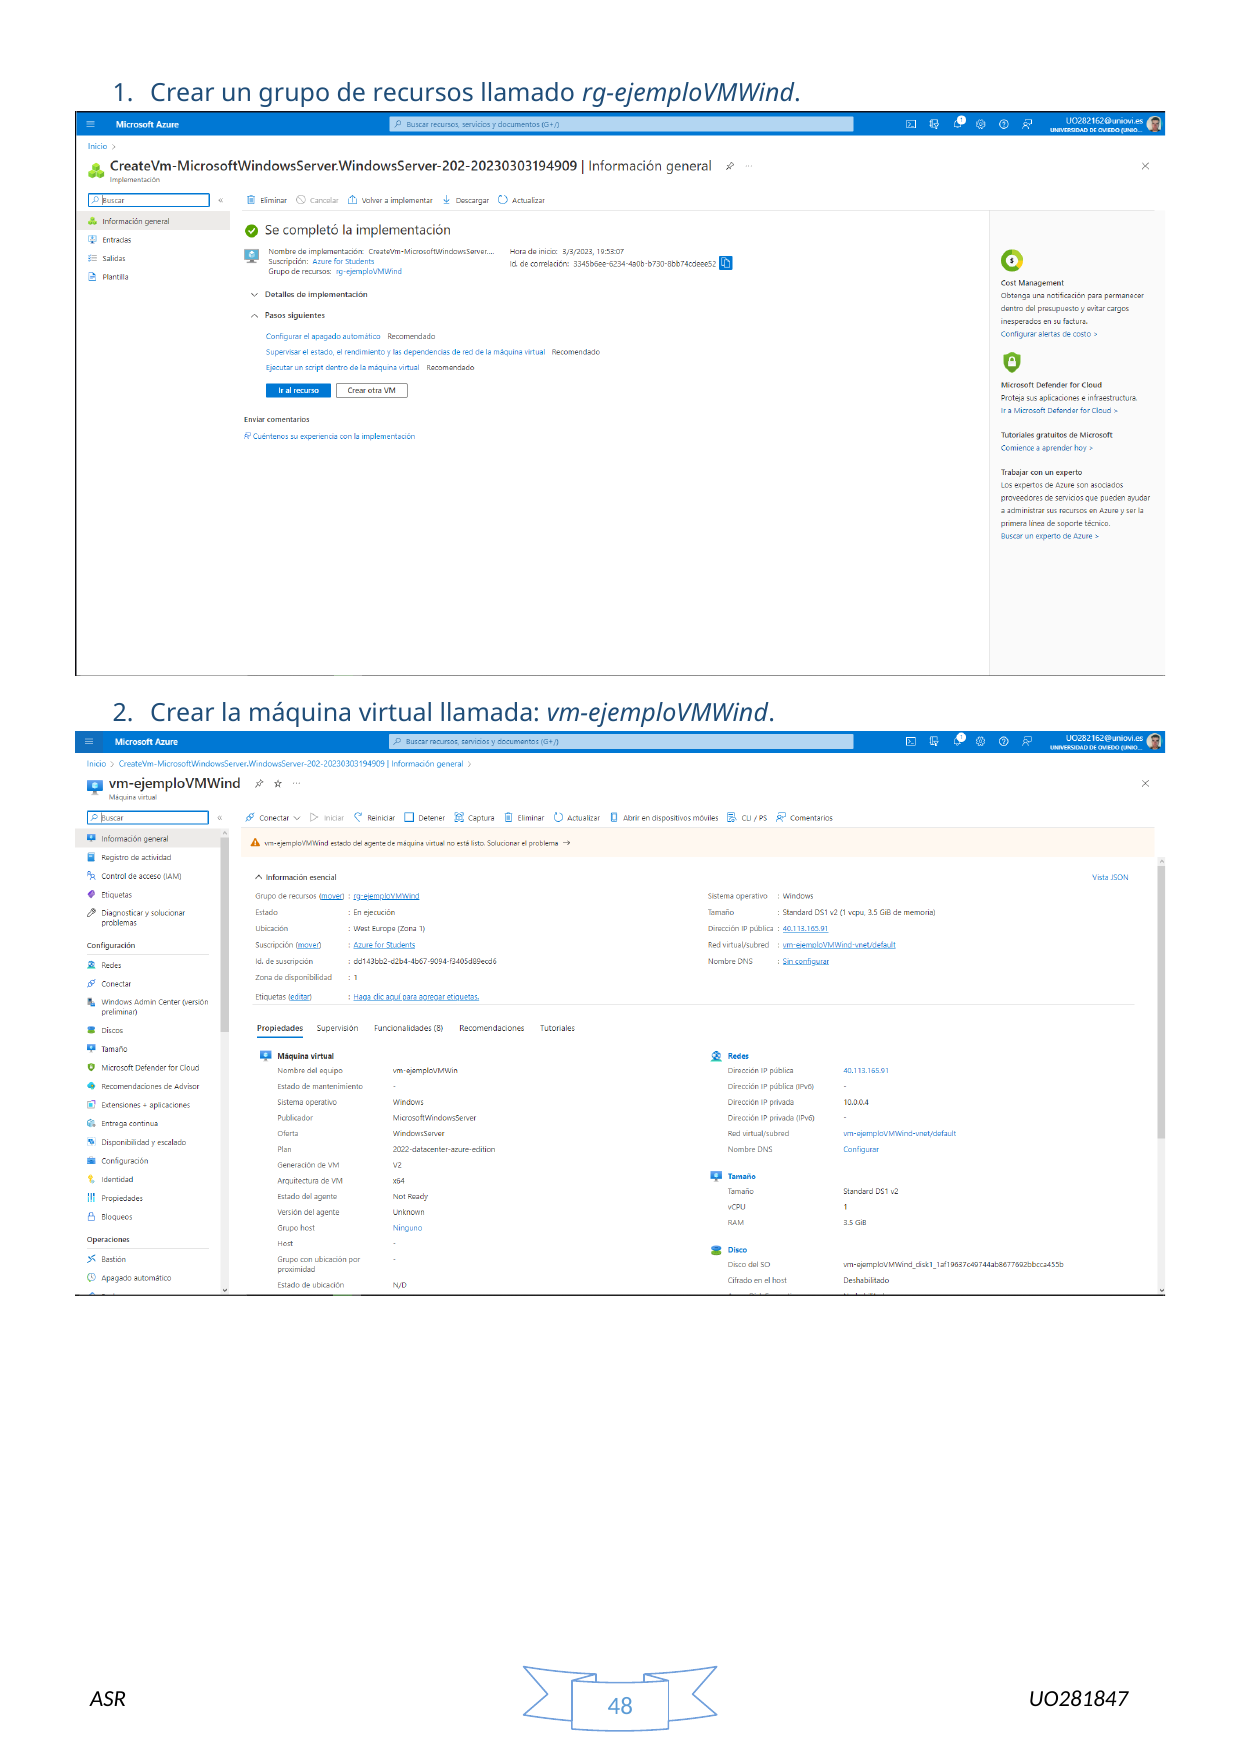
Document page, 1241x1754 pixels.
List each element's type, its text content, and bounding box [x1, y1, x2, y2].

picture [75, 731, 1166, 1296]
subtitle Crear la máquina virtual llamada: vm-ejemploVMWind. [112, 694, 1165, 728]
picture [75, 111, 1166, 676]
subtitle Crear un grupo de recursos llamado rg-ejemploVMWind. [112, 75, 1165, 109]
